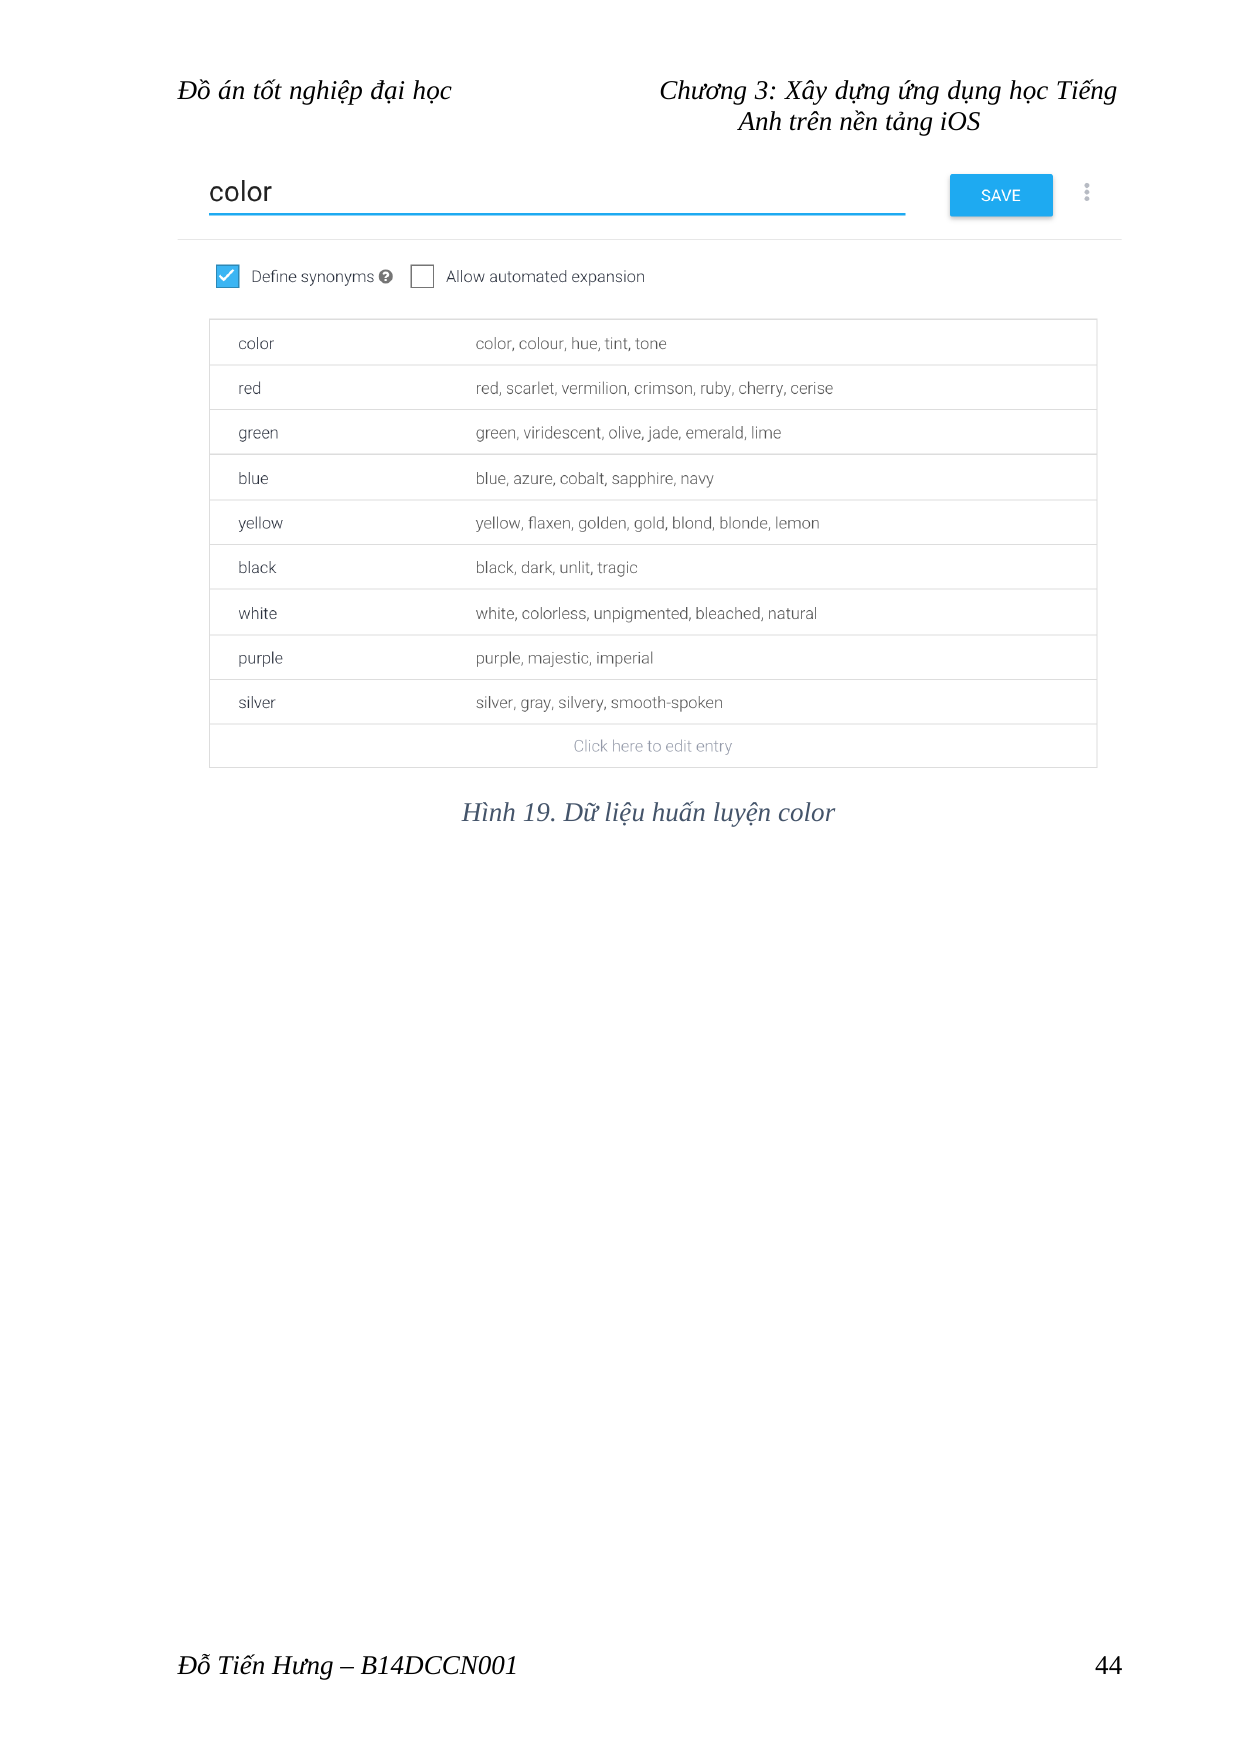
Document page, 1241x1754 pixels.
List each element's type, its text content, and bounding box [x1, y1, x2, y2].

picture [177, 147, 1122, 776]
